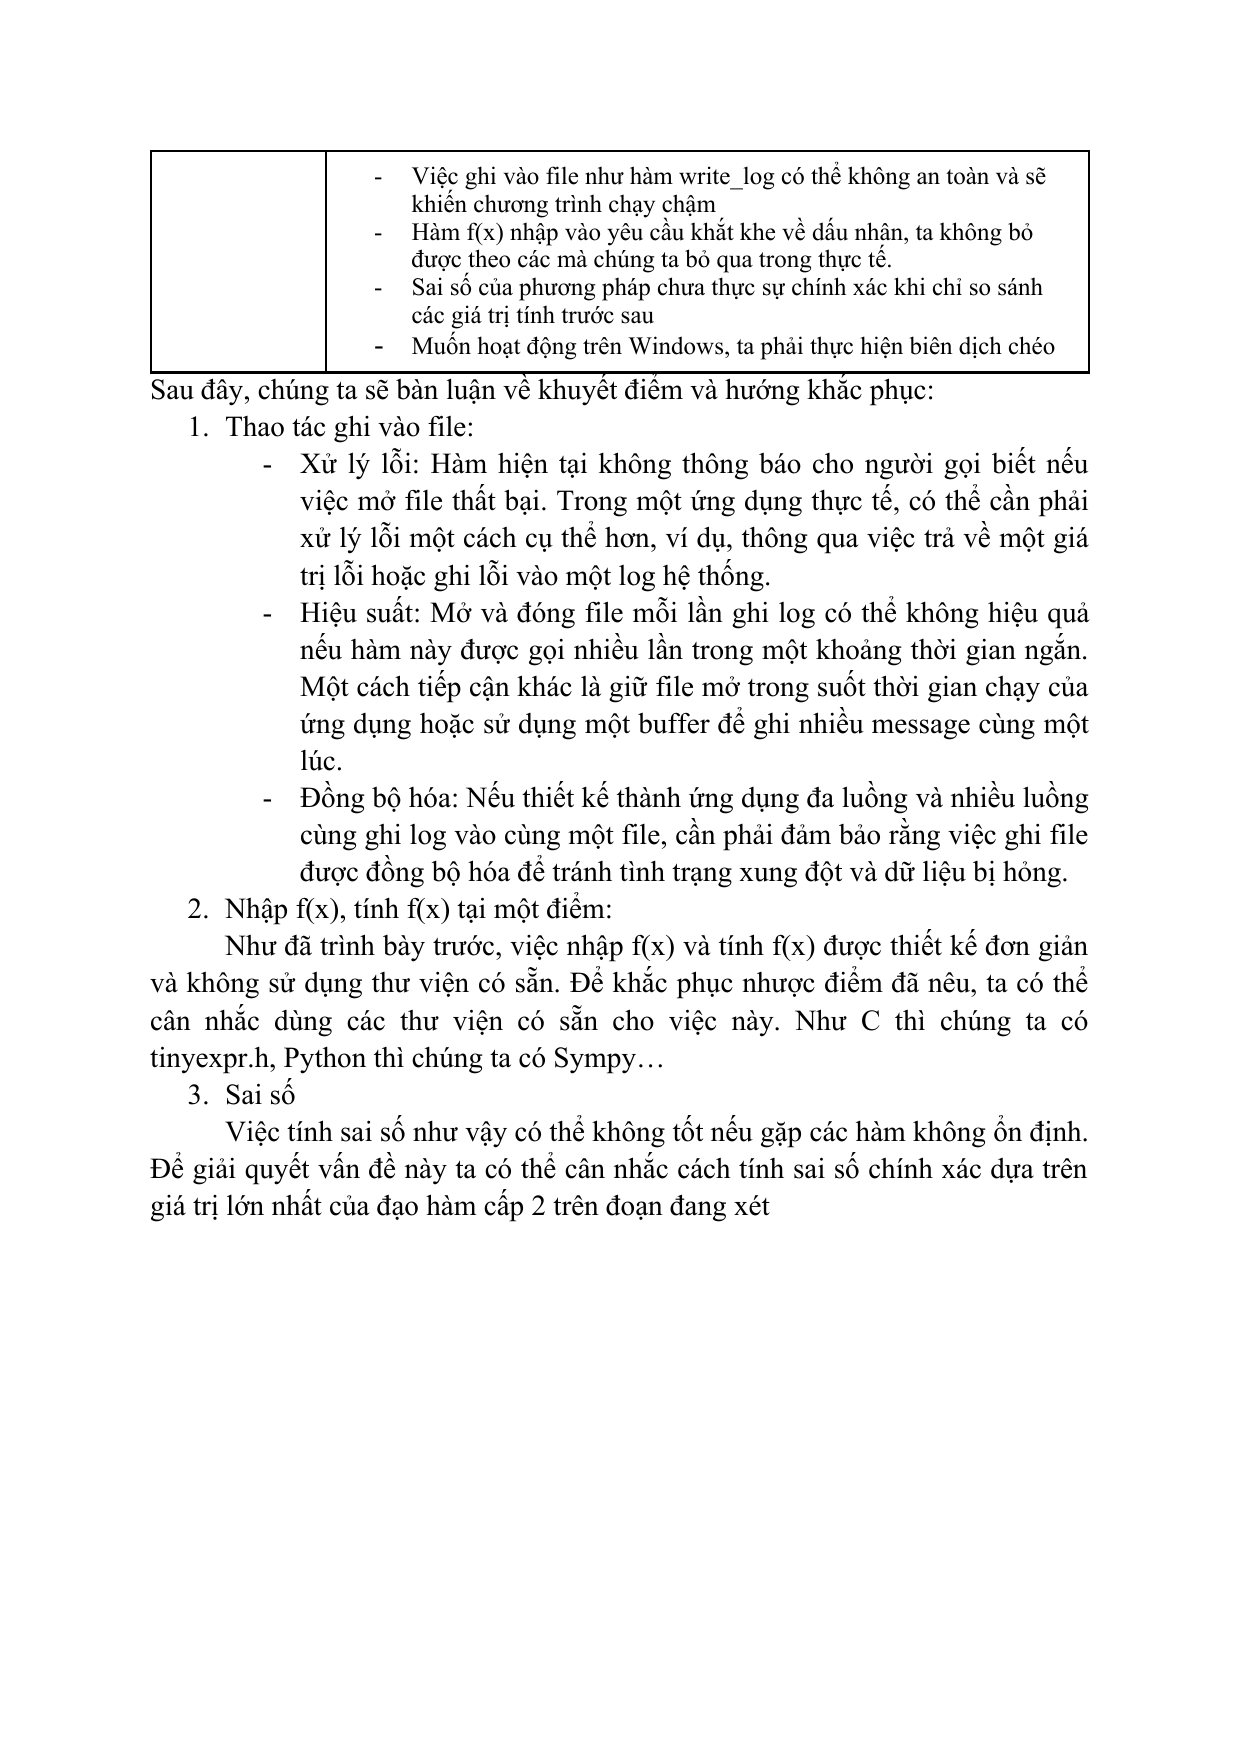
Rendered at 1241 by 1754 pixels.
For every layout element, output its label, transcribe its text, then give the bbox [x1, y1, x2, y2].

list Xử lý lỗi: Hàm hiện tại không thông báo cho người gọi biết nếu việc mở file thất bại. Trong một ứng dụng thực tế, có thể cần phải xử lý lỗi một cách cụ thể hơn, ví dụ, thông qua việc trả về một giá trị lỗi hoặc ghi lỗi vào một log hệ thống. [262, 448, 1090, 591]
text Sau đây, chúng ta sẽ bàn luận về khuyết điểm và hướng khắc phục: [150, 374, 1090, 406]
list Đồng bộ hóa: Nếu thiết kế thành ứng dụng đa luồng và nhiều luồng cùng ghi log vào cùng một file, cần phải đảm bảo rằng việc ghi file được đồng bộ hóa để tránh tình trạng xung đột và dữ liệu bị hỏng. [262, 781, 1090, 888]
list Hiệu suất: Mở và đóng file mỗi lần ghi log có thể không hiệu quả nếu hàm này được gọi nhiều lần trong một khoảng thời gian ngắn. Một cách tiếp cận khác là giữ file mở trong suốt thời gian chạy của ứng dụng hoặc sử dụng một buffer để ghi nhiều message cùng một lúc. [262, 596, 1090, 777]
list Thao tác ghi vào file: [187, 411, 1090, 443]
list Nhập f(x), tính f(x) tại một điểm: [187, 893, 1090, 925]
text Việc tính sai số như vậy có thể không tốt nếu gặp các hàm không ổn định. Để giải quyết vấn đề này ta có thể cân nhắc cách tính sai số chính xác dựa trên giá trị lớn nhất của đạo hàm cấp 2 trên đoạn đang xét [150, 1115, 1090, 1222]
list Sai số [187, 1078, 1090, 1110]
text Như đã trình bày trước, việc nhập f(x) và tính f(x) được thiết kế đơn giản và không sử dụng thư viện có sẵn. Để khắc phục nhược điểm đã nêu, ta có thể cân nhắc dùng các thư viện có sẵn cho việc này. Như C thì chúng ta có tinyexpr.h, Python thì chúng ta có Sympy… [150, 930, 1090, 1073]
